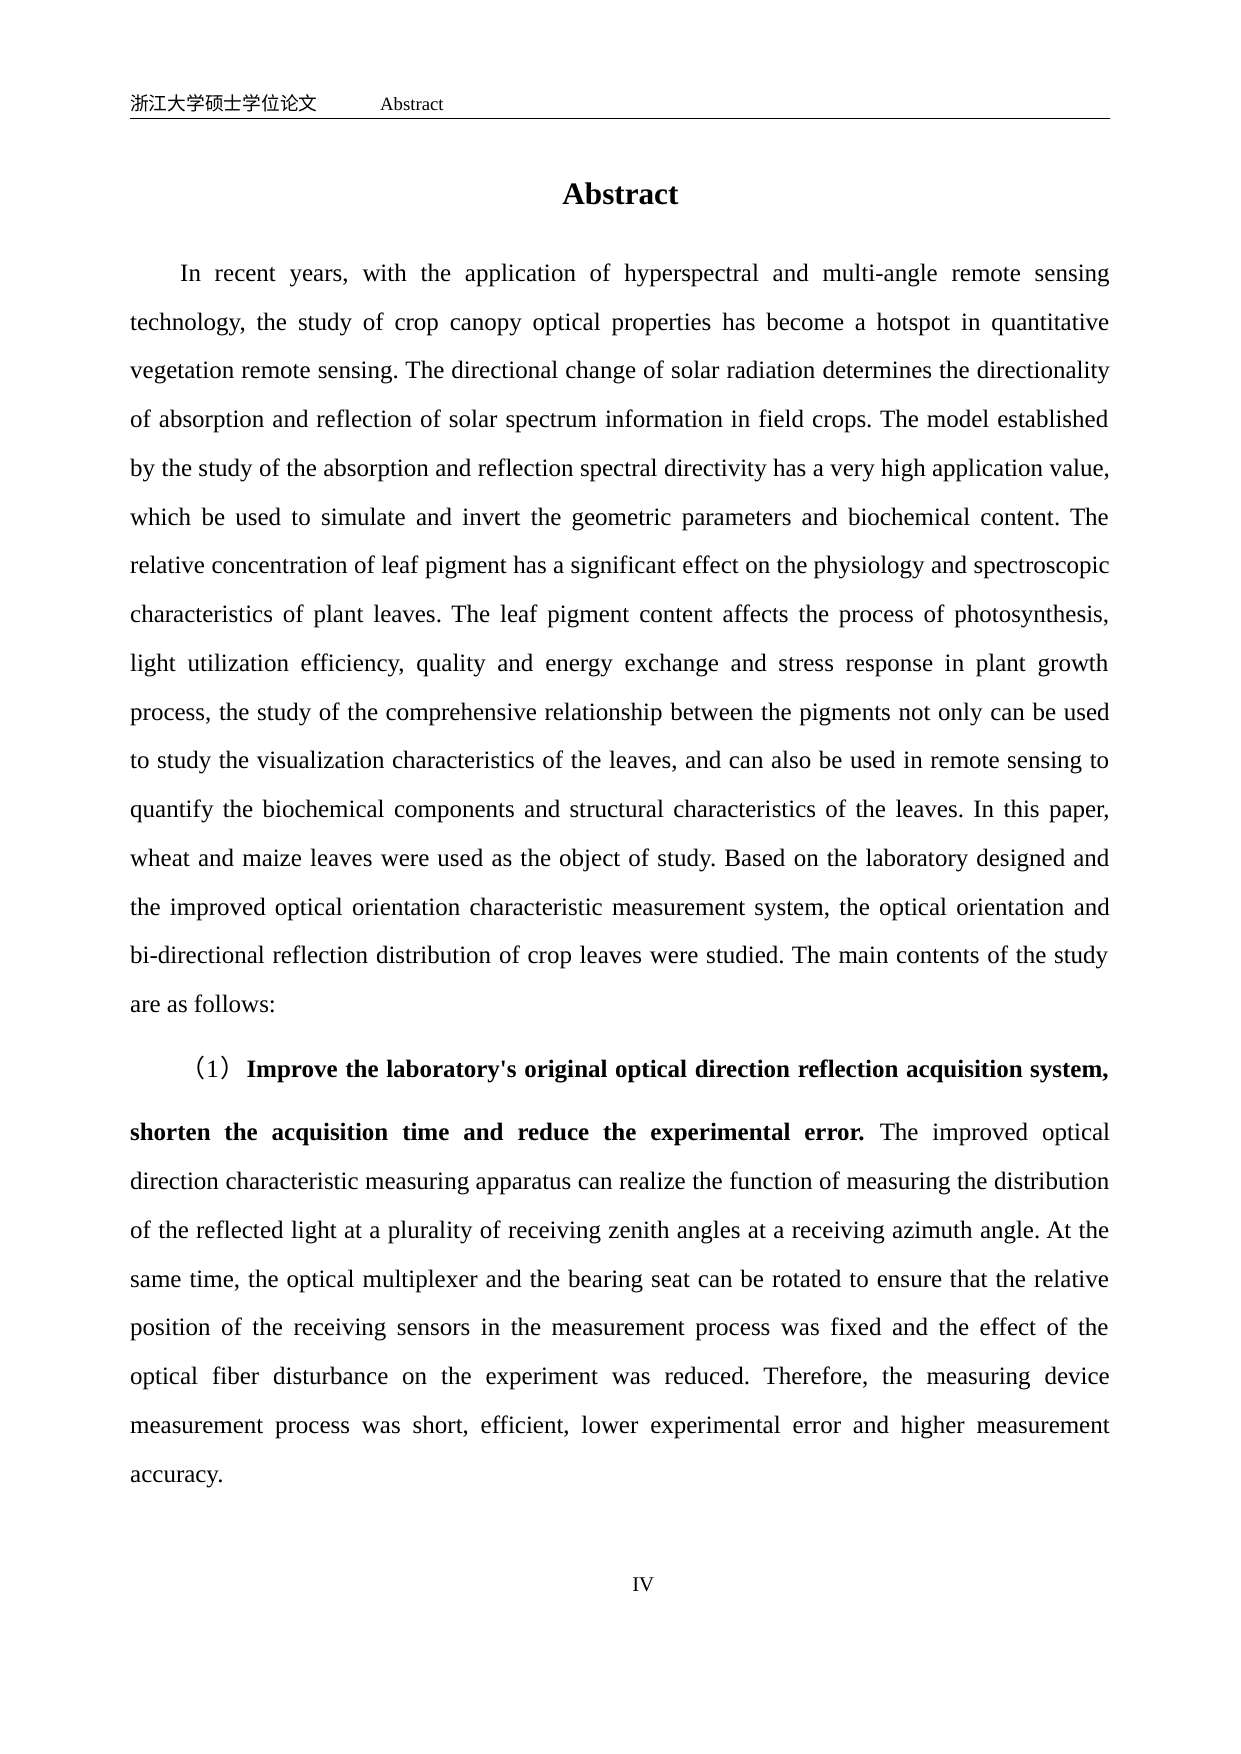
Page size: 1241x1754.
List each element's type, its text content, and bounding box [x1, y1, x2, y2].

text （1）Improve the laboratory's original optical direction reflection acquisition system, shorten the acquisition time and reduce the experimental error. The improved optical direction characteristic measuring apparatus can realize the function of measuring the distribution of the reflected light at a plurality of receiving zenith angles at a receiving azimuth angle. At the same time, the optical multiplexer and the bearing seat can be rotated to ensure that the relative position of the receiving sensors in the measurement process was fixed and the effect of the optical fiber disturbance on the experiment was reduced. Therefore, the measuring device measurement process was short, efficient, lower experimental error and higher measurement accuracy. [130, 1034, 1110, 1489]
subtitle Abstract [130, 161, 1110, 226]
text In recent years, with the application of hyperspectral and multi-angle remote sensing technology, the study of crop canopy optical properties has become a hotspot in quantitative vegetation remote sensing. The directional change of solar radiation determines the directionality of absorption and reflection of solar spectrum information in field crops. The model established by the study of the absorption and reflection spectral directivity has a very high application value, which be used to simulate and invert the geometric parameters and biochemical content. The relative concentration of leaf pigment has a significant effect on the physiology and spectroscopic characteristics of plant leaves. The leaf pigment content affects the process of photosynthesis, light utilization efficiency, quality and energy exchange and stress response in plant growth process, the study of the comprehensive relationship between the pigments not only can be used to study the visualization characteristics of the leaves, and can also be used in remote sensing to quantify the biochemical components and structural characteristics of the leaves. In this paper, wheat and maize leaves were used as the object of study. Based on the laboratory designed and the improved optical orientation characteristic measurement system, the optical orientation and bi-directional reflection distribution of crop leaves were studied. The main contents of the study are as follows: [130, 256, 1110, 1020]
